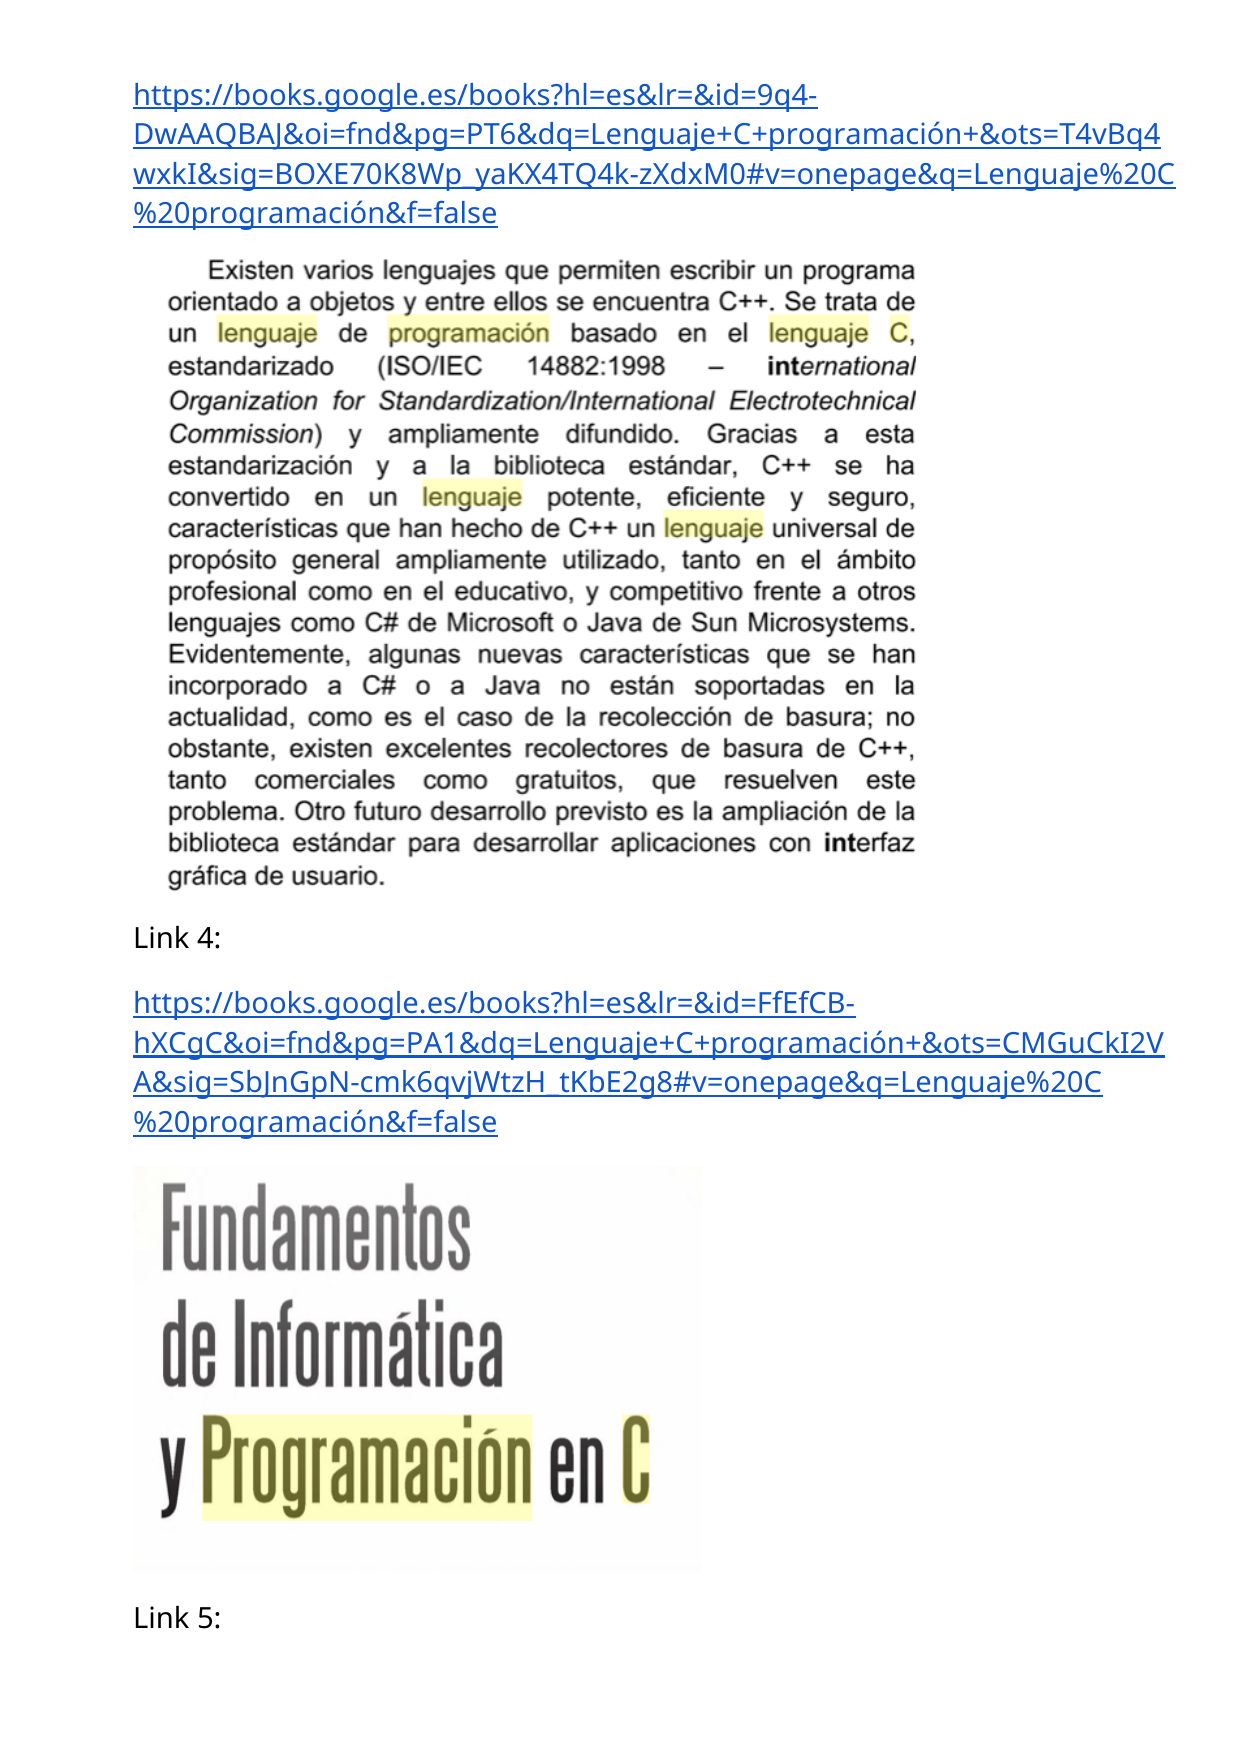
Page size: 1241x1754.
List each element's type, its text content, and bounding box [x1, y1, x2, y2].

picture [132, 1166, 703, 1573]
text https://books.google.es/books?hl=es&lr=&id=FfEfCB-hXCgC&oi=fnd&pg=PA1&dq=Lenguaje+C+programación+&ots=CMGuCkI2VA&sig=SbJnGpN-cmk6qvjWtzH_tKbE2g8#v=onepage&q=Lenguaje%20C%20programación&f=false [133, 982, 1181, 1141]
text https://books.google.es/books?hl=es&lr=&id=9q4-DwAAQBAJ&oi=fnd&pg=PT6&dq=Lenguaje+C+programación+&ots=T4vBq4wxkI&sig=BOXE70K8Wp_yaKX4TQ4k-zXdxM0#v=onepage&q=Lenguaje%20C%20programación&f=false [133, 74, 1181, 232]
text Link 5: [133, 1598, 1181, 1637]
text Link 4: [133, 918, 1181, 957]
picture [132, 257, 917, 893]
